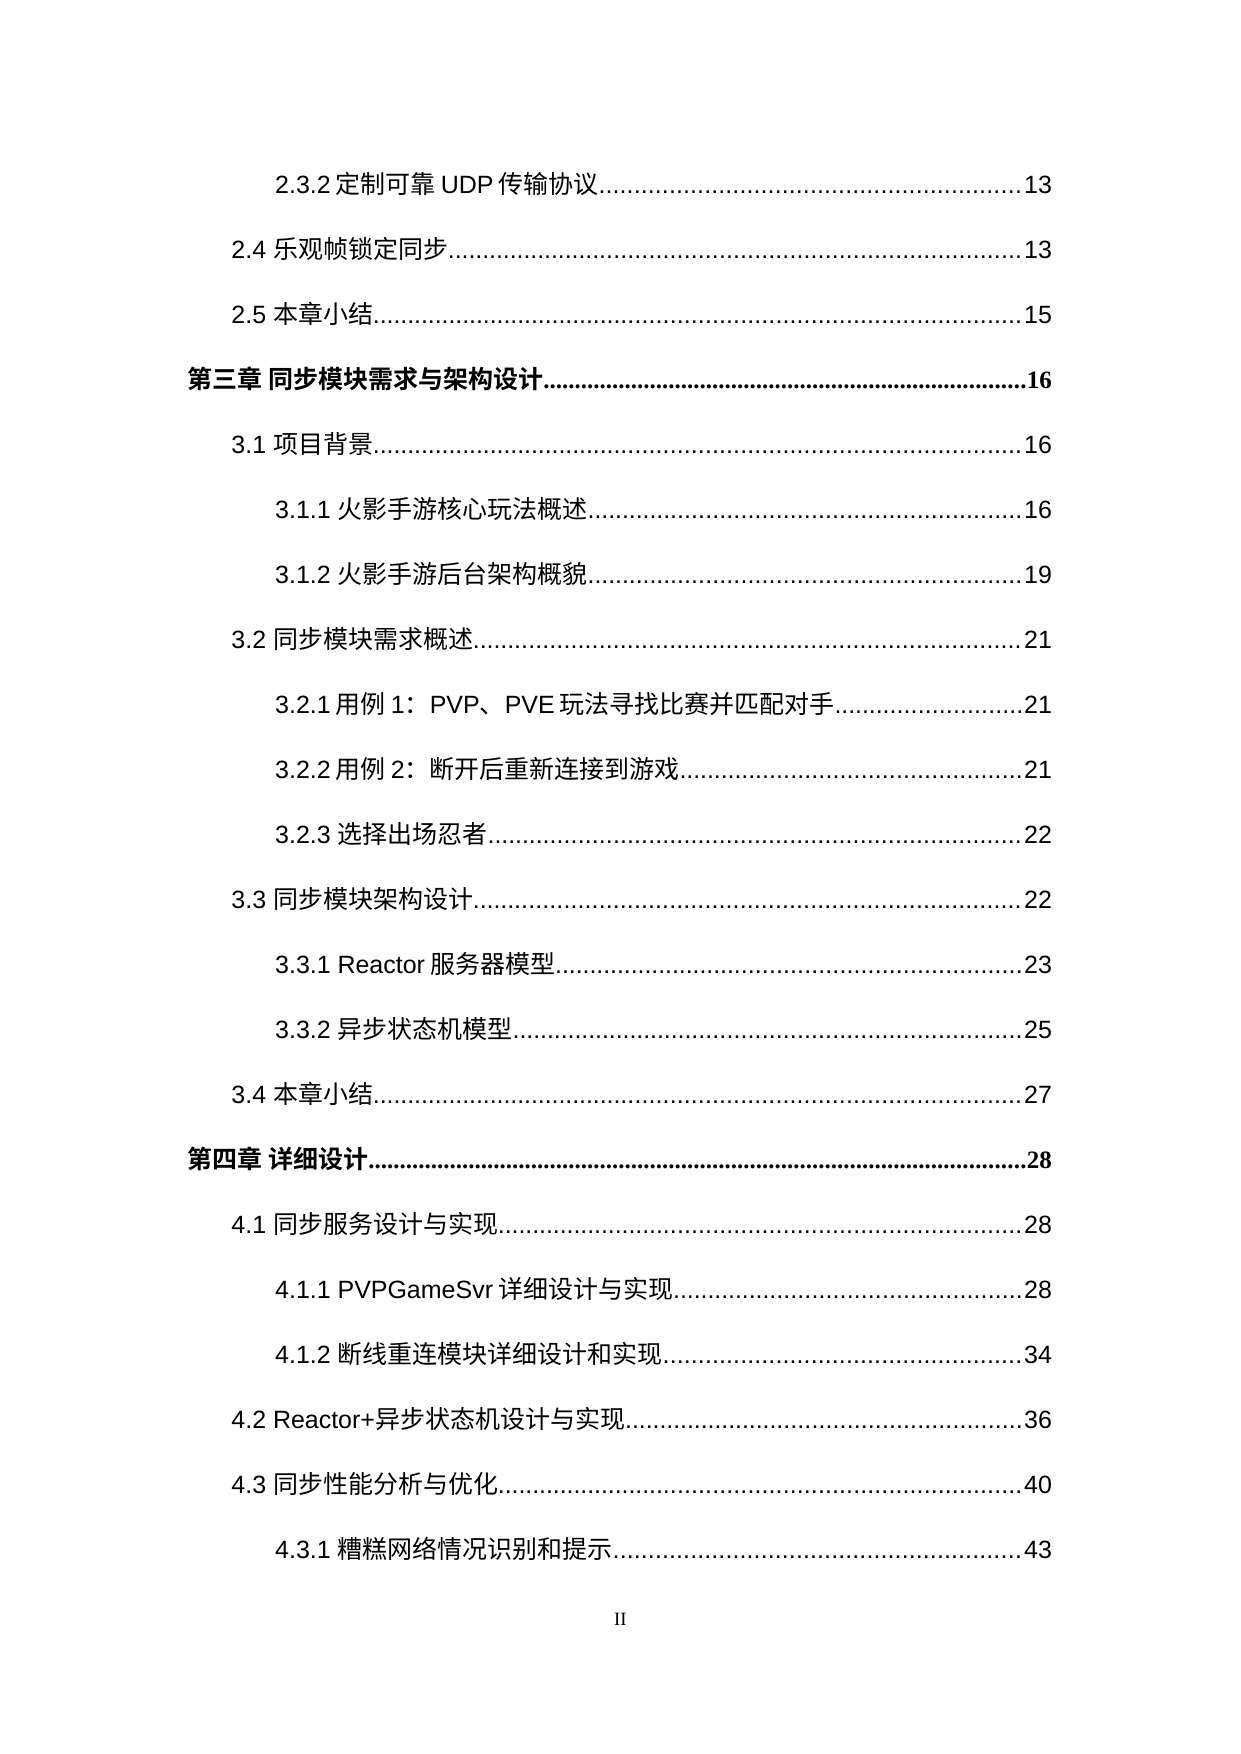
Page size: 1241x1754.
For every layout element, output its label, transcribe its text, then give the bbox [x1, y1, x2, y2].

text 3.2 同步模块需求概述 21 [231, 605, 1053, 670]
text 第四章 详细设计 28 [187, 1125, 1053, 1190]
text 第三章 同步模块需求与架构设计 16 [187, 345, 1053, 410]
text 3.2.2用例2：断开后重新连接到游戏 21 [275, 735, 1053, 800]
text 3.2.3 选择出场忍者 22 [275, 800, 1053, 865]
text 4.1.2 断线重连模块详细设计和实现 34 [275, 1320, 1053, 1385]
text 3.2.1用例1：PVP、PVE玩法寻找比赛并匹配对手 21 [275, 670, 1053, 735]
text 3.3 同步模块架构设计 22 [231, 865, 1053, 930]
text 3.4 本章小结 27 [231, 1060, 1053, 1125]
text 4.3.1 糟糕网络情况识别和提示 43 [275, 1515, 1053, 1580]
text 3.3.1 Reactor服务器模型 23 [275, 930, 1053, 995]
text 3.1.1 火影手游核心玩法概述 16 [275, 475, 1053, 540]
text 2.5 本章小结 15 [231, 280, 1053, 345]
text 3.1 项目背景 16 [231, 410, 1053, 475]
text 2.4 乐观帧锁定同步 13 [231, 215, 1053, 280]
text 2.3.2定制可靠UDP传输协议 13 [275, 150, 1053, 215]
text 4.1 同步服务设计与实现 28 [231, 1190, 1053, 1255]
text 4.3 同步性能分析与优化 40 [231, 1450, 1053, 1515]
text 3.3.2 异步状态机模型 25 [275, 995, 1053, 1060]
text 4.1.1 PVPGameSvr详细设计与实现 28 [275, 1255, 1053, 1320]
text 4.2 Reactor+异步状态机设计与实现 36 [231, 1385, 1053, 1450]
text 3.1.2 火影手游后台架构概貌 19 [275, 540, 1053, 605]
